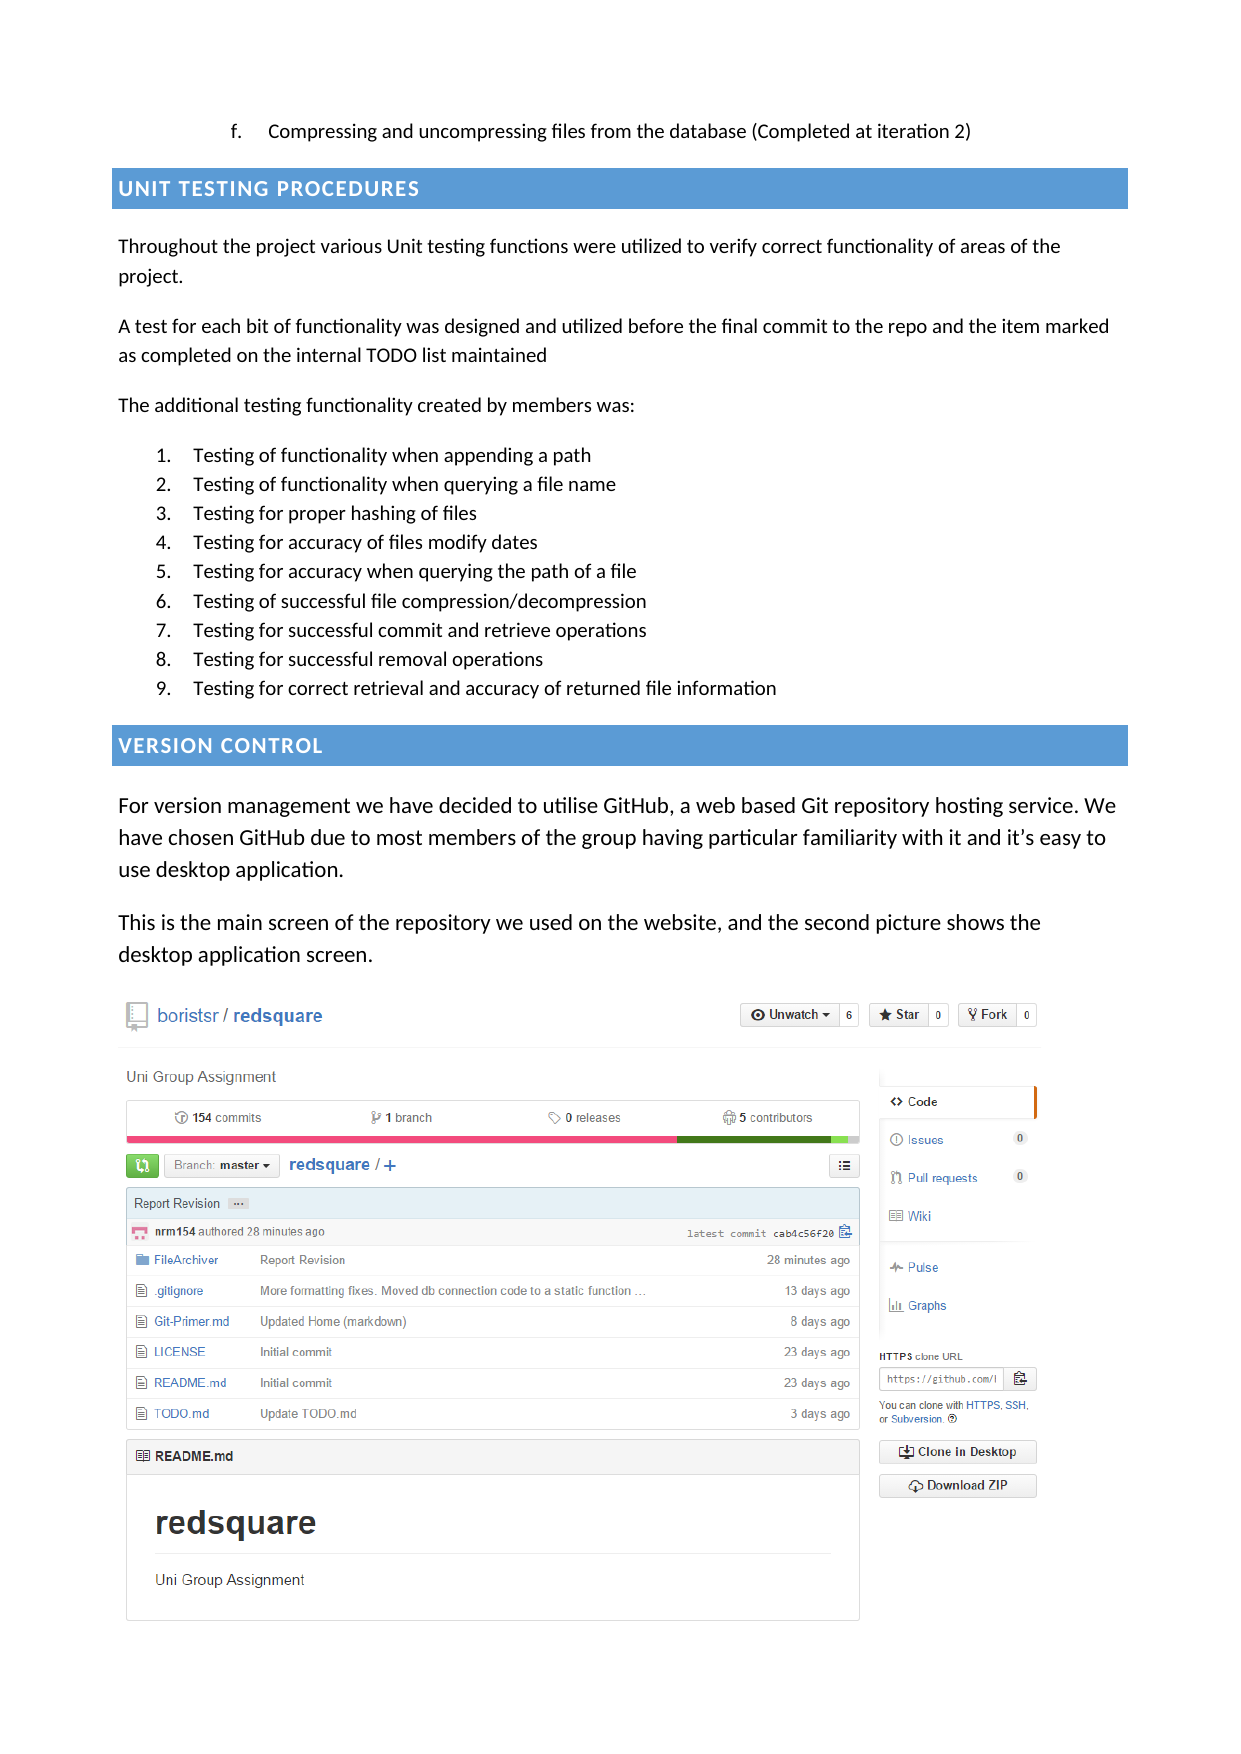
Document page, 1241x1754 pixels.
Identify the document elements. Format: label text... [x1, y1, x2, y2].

list Testing for successful commit and retrieve operations [156, 617, 1122, 642]
list Testing for correct retrieval and accuracy of returned file information [156, 675, 1122, 701]
list Compressing and uncompressing files from the database (Completed at iteration 2) [231, 118, 1122, 143]
list Testing for accuracy when querying the path of a file [156, 559, 1122, 584]
text This is the main screen of the repository we used on the website, and the second picture shows the desktop application screen. [118, 908, 1122, 968]
list Testing for successful removal operations [156, 646, 1122, 672]
text Throughout the project various Unit testing functions were utilized to verify correct functionality of areas of the project. [118, 234, 1122, 288]
subtitle Unit Testing Procedures [118, 174, 1122, 202]
text For version management we have decided to utilise GitHub, a web based Git repository hosting service. We have chosen GitHub due to most members of the group having particular familiarity with it and it’s easy to use desktop application. [118, 791, 1122, 883]
list Testing for accuracy of files modify dates [156, 529, 1122, 555]
subtitle Version Control [118, 732, 1122, 759]
text The additional testing functionality created by members was: [118, 392, 1122, 417]
picture [118, 994, 1042, 1624]
list Testing of functionality when appending a path [156, 442, 1122, 467]
list Testing for proper hashing of files [156, 500, 1122, 526]
list Testing of successful file compression/decompression [156, 588, 1122, 613]
list Testing of functionality when querying a file name [156, 471, 1122, 497]
text A test for each bit of functionality was designed and utilized before the final commit to the repo and the item marked as completed on the internal TODO list maintained [118, 313, 1122, 367]
